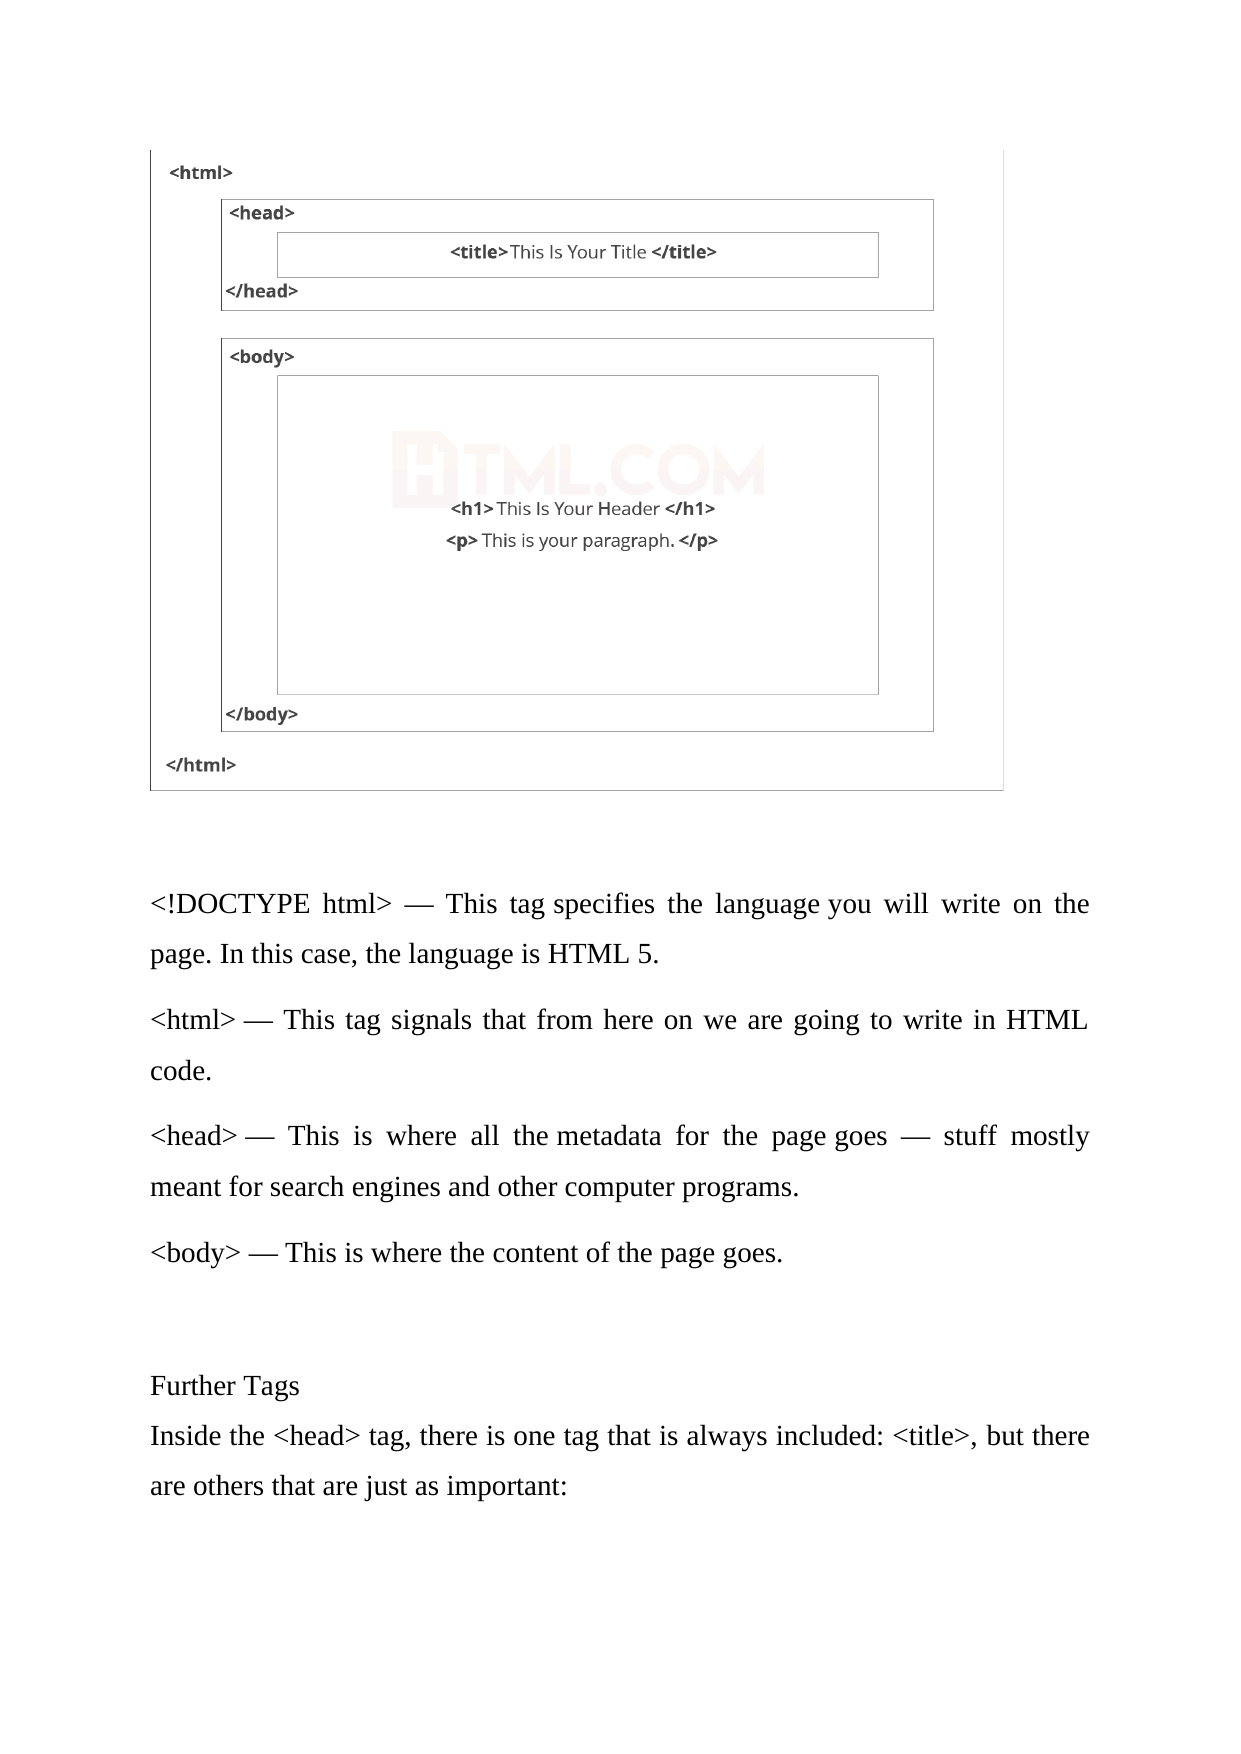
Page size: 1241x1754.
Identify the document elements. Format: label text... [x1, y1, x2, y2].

text <!DOCTYPE html> — This tag specifies the language you will write on the page. In this case, the language is HTML 5. [150, 886, 1090, 970]
picture [150, 150, 1004, 791]
subtitle Further Tags [150, 1368, 1090, 1401]
text <body> — This is where the content of the page goes. [150, 1235, 1090, 1268]
text <html> — This tag signals that from here on we are going to write in HTML code. [150, 1002, 1090, 1086]
text <head> — This is where all the metadata for the page goes — stuff mostly meant for search engines and other computer programs. [150, 1118, 1090, 1202]
text Inside the <head> tag, there is one tag that is always included: <title>, but there are others that are just as important: [150, 1418, 1090, 1502]
